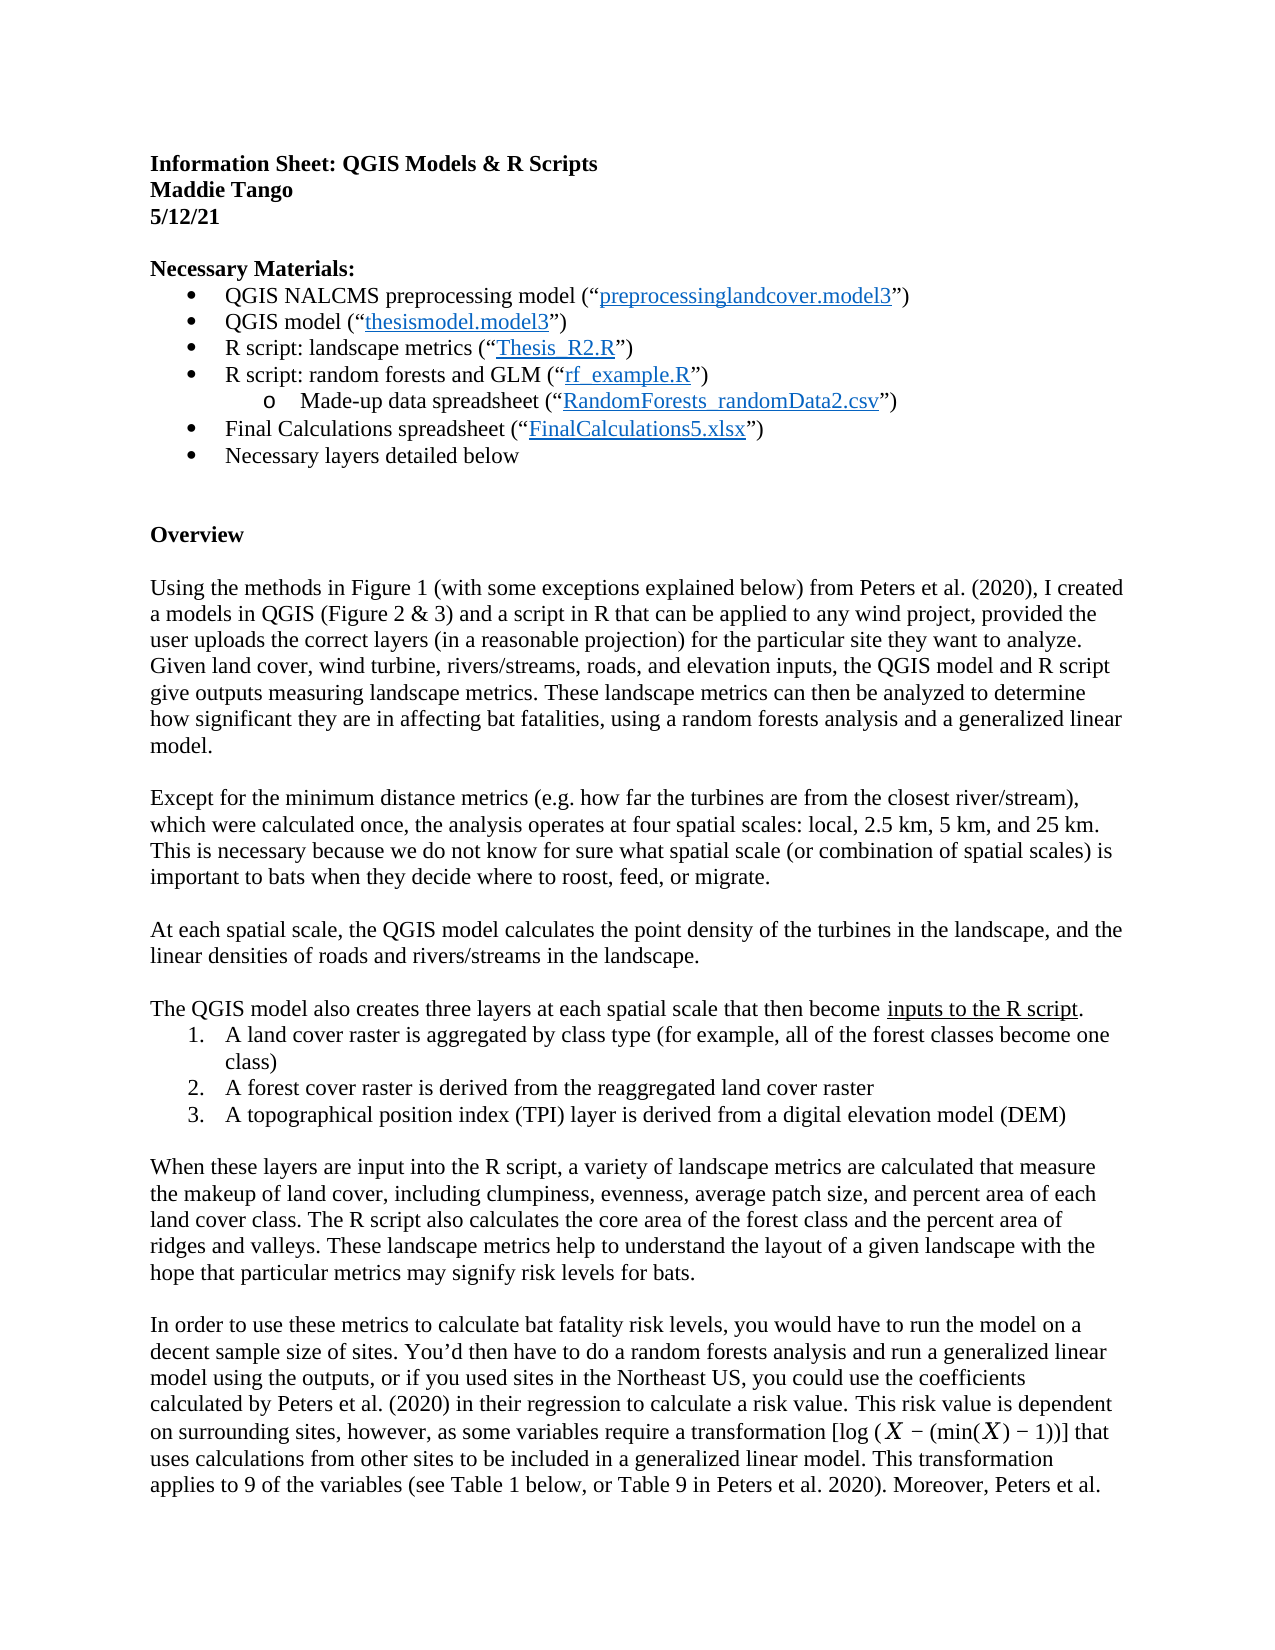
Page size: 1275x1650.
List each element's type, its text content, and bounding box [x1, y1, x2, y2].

text The QGIS model also creates three layers at each spatial scale that then become inputs to the R script. [150, 995, 1125, 1022]
list A land cover raster is aggregated by class type (for example, all of the forest classes become one class) [187, 1022, 1125, 1074]
text At each spatial scale, the QGIS model calculates the point density of the turbines in the landscape, and the linear densities of roads and rivers/streams in the landscape. [150, 916, 1125, 969]
list Made-up data spreadsheet (“RandomForests_randomData2.csv”) [262, 387, 1125, 415]
text Except for the minimum distance metrics (e.g. how far the turbines are from the closest river/stream), which were calculated once, the analysis operates at four spatial scales: local, 2.5 km, 5 km, and 25 km. This is necessary because we do not know for sure what spatial scale (or combination of spatial scales) is important to bats when they decide where to roost, feed, or migrate. [150, 784, 1125, 890]
text Using the methods in Figure 1 (with some exceptions explained below) from Peters et al. (2020), I created a models in QGIS (Figure 2 & 3) and a script in R that can be applied to any wind project, provided the user uploads the correct layers (in a reasonable projection) for the particular site they want to analyze. Given land cover, wind turbine, rivers/streams, roads, and elevation inputs, the QGIS model and R script give outputs measuring landscape metrics. These landscape metrics can then be analyzed to determine how significant they are in affecting bat fatalities, using a random forests analysis and a generalized linear model. [150, 573, 1125, 758]
text Overview [150, 521, 1125, 547]
text Maddie Tango [150, 176, 1125, 203]
list A topographical position index (TPI) layer is derived from a digital elevation model (DEM) [187, 1101, 1125, 1127]
list Necessary layers detailed below [187, 442, 1125, 468]
list Final Calculations spreadsheet (“FinalCalculations5.xlsx”) [187, 415, 1125, 442]
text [150, 1311, 1125, 1497]
text 5/12/21 [150, 203, 1125, 229]
list QGIS model (“thesismodel.model3”) [187, 308, 1125, 334]
text Necessary Materials: [150, 255, 1125, 282]
text Information Sheet: QGIS Models & R Scripts [150, 150, 1125, 176]
list R script: random forests and GLM (“rf_example.R”) [187, 361, 1125, 387]
list QGIS NALCMS preprocessing model (“preprocessinglandcover.model3”) [187, 282, 1125, 308]
text When these layers are input into the R script, a variety of landscape metrics are calculated that measure the makeup of land cover, including clumpiness, evenness, average patch size, and percent area of each land cover class. The R script also calculates the core area of the forest class and the percent area of ridges and valleys. These landscape metrics help to understand the layout of a given landscape with the hope that particular metrics may signify risk levels for bats. [150, 1153, 1125, 1285]
list A forest cover raster is derived from the reaggregated land cover raster [187, 1074, 1125, 1101]
list R script: landscape metrics (“Thesis_R2.R”) [187, 334, 1125, 361]
